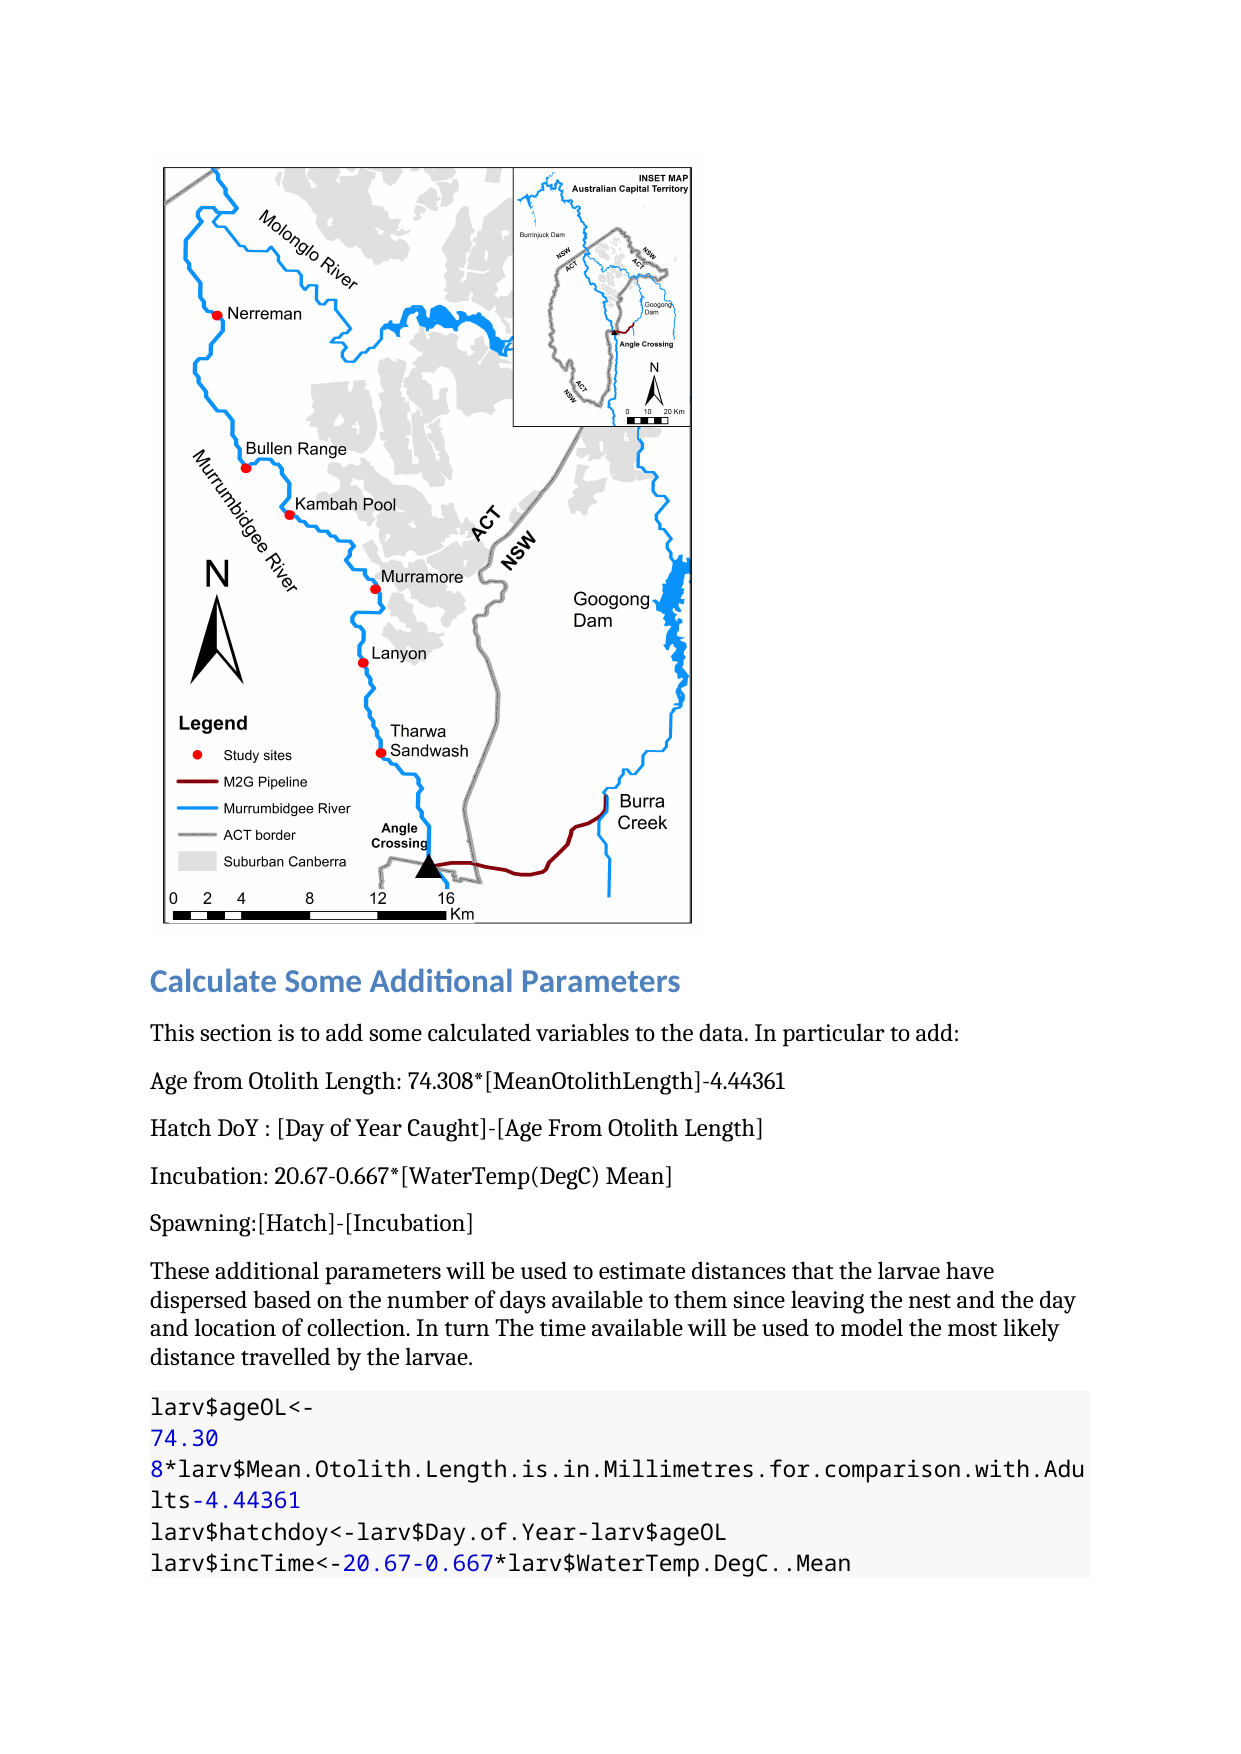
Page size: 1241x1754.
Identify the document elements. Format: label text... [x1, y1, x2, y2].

text Spawning:[Hatch]-[Incubation] [150, 1209, 1090, 1238]
text Incubation: 20.67-0.667*[WaterTemp(DegC) Mean] [150, 1162, 1090, 1191]
subtitle Calculate Some Additional Parameters [150, 960, 1090, 1001]
text These additional parameters will be used to estimate distances that the larvae have dispersed based on the number of days available to them since leaving the nest and the day and location of collection. In turn The time available will be used to model the most likely distance travelled by the larvae. [150, 1257, 1090, 1372]
text Age from Otolith Length: 74.308*[MeanOtolithLength]-4.44361 [150, 1067, 1090, 1096]
text Hatch DoY : [Day of Year Caught]-[Age From Otolith Length] [150, 1114, 1090, 1143]
text This section is to add some calculated variables to the data. In particular to add: [150, 1019, 1090, 1048]
